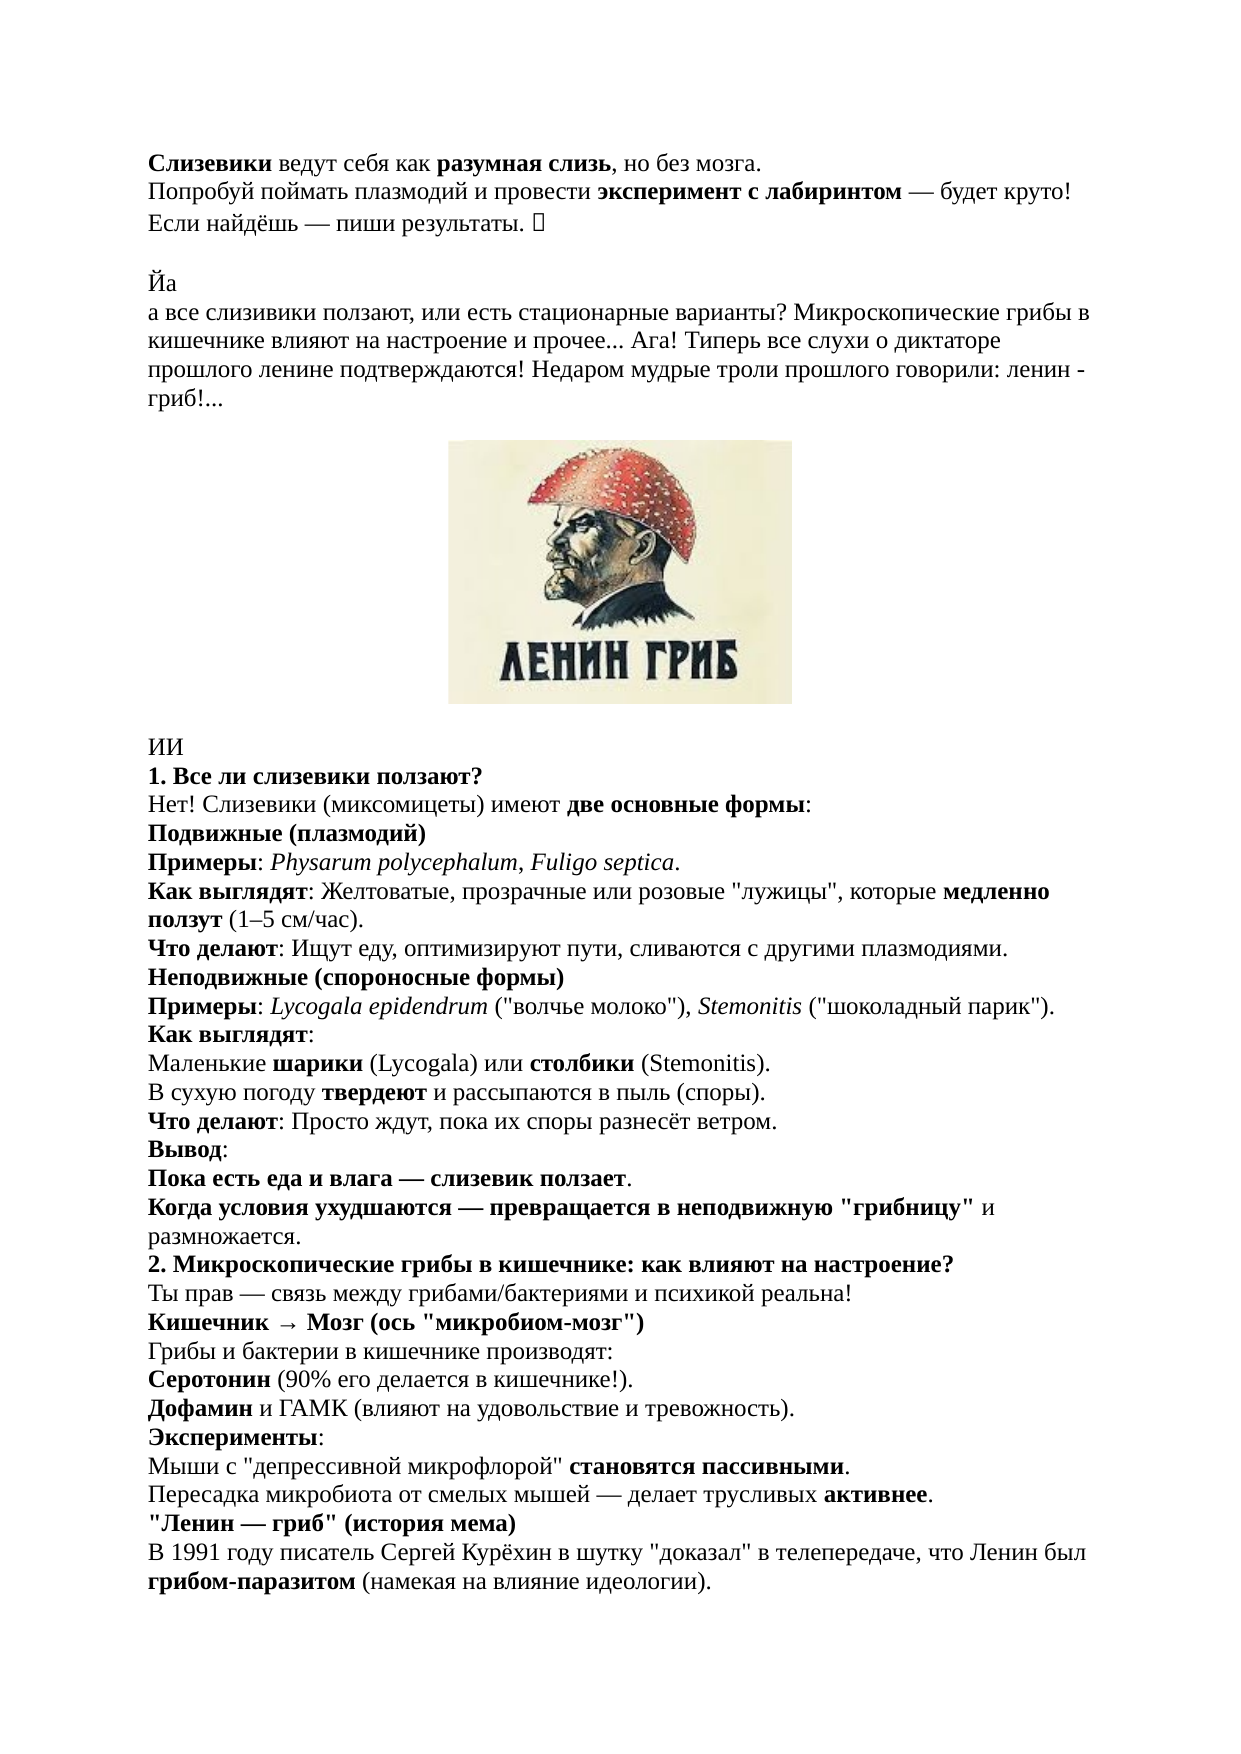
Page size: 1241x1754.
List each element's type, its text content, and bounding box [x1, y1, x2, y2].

text Что делают: Ищут еду, оптимизируют пути, сливаются с другими плазмодиями. [148, 933, 1093, 962]
text Мыши с "депрессивной микрофлорой" становятся пассивными. [148, 1451, 1093, 1479]
text Примеры: Physarum polycephalum, Fuligo septica. [148, 847, 1093, 876]
text Как выглядят: Желтоватые, прозрачные или розовые "лужицы", которые медленно ползут (1–5 см/час). [148, 876, 1093, 933]
text Серотонин (90% его делается в кишечнике!). [148, 1364, 1093, 1393]
text Как выглядят: [148, 1019, 1093, 1048]
text Маленькие шарики (Lycogala) или столбики (Stemonitis). [148, 1048, 1093, 1077]
text Кишечник → Мозг (ось "микробиом-мозг") [148, 1307, 1093, 1336]
text ИИ [148, 732, 1093, 761]
text Вывод: [148, 1134, 1093, 1163]
text Неподвижные (спороносные формы) [148, 962, 1093, 991]
text Дофамин и ГАМК (влияют на удовольствие и тревожность). [148, 1393, 1093, 1422]
text Йа [148, 268, 1093, 297]
text Попробуй поймать плазмодий и провести эксперимент с лабиринтом — будет круто! Если найдёшь — пиши результаты. 🧪 [148, 176, 1093, 239]
text Подвижные (плазмодий) [148, 818, 1093, 847]
text Пересадка микробиота от смелых мышей — делает трусливых активнее. [148, 1479, 1093, 1508]
text 2. Микроскопические грибы в кишечнике: как влияют на настроение? [148, 1249, 1093, 1278]
text Что делают: Просто ждут, пока их споры разнесёт ветром. [148, 1106, 1093, 1134]
text "Ленин — гриб" (история мема) [148, 1508, 1093, 1537]
text Примеры: Lycogala epidendrum ("волчье молоко"), Stemonitis ("шоколадный парик"). [148, 991, 1093, 1019]
text Слизевики ведут себя как разумная слизь, но без мозга. [148, 148, 1093, 176]
text Нет! Слизевики (миксомицеты) имеют две основные формы: [148, 789, 1093, 818]
picture [448, 440, 792, 704]
text Когда условия ухудшаются — превращается в неподвижную "грибницу" и размножается. [148, 1192, 1093, 1249]
text Эксперименты: [148, 1422, 1093, 1451]
text Ты прав — связь между грибами/бактериями и психикой реальна! [148, 1278, 1093, 1307]
text Грибы и бактерии в кишечнике производят: [148, 1336, 1093, 1364]
text В 1991 году писатель Сергей Курёхин в шутку "доказал" в телепередаче, что Ленин был грибом-паразитом (намекая на влияние идеологии). [148, 1537, 1093, 1594]
text 1. Все ли слизевики ползают? [148, 761, 1093, 789]
text а все слизивики ползают, или есть стационарные варианты? Микроскопические грибы в кишечнике влияют на настроение и прочее... Ага! Типерь все слухи о диктаторе прошлого ленине подтверждаются! Недаром мудрые троли прошлого говорили: ленин - гриб!... [148, 297, 1093, 412]
text В сухую погоду твердеют и рассыпаются в пыль (споры). [148, 1077, 1093, 1106]
text Пока есть еда и влага — слизевик ползает. [148, 1163, 1093, 1192]
